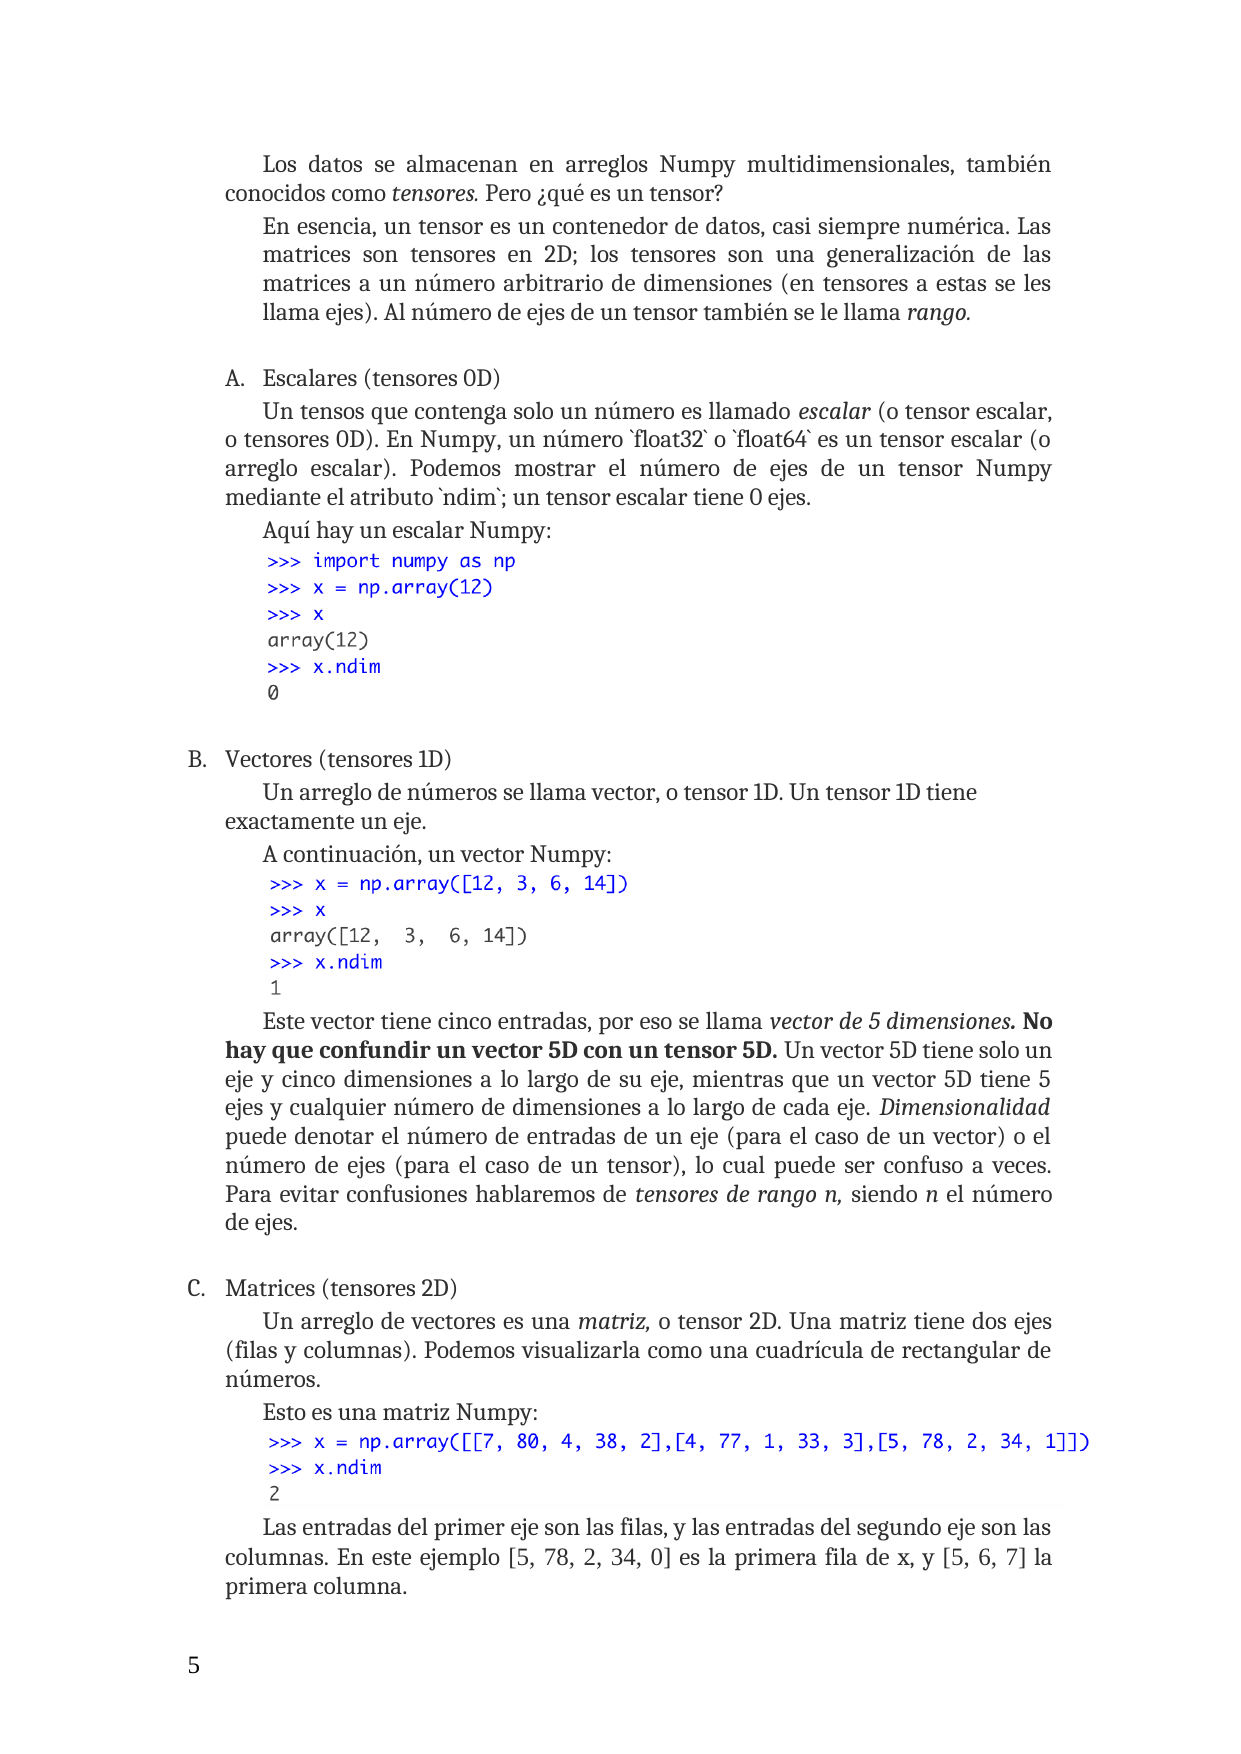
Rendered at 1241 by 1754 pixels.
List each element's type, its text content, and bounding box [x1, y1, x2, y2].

subtitle Este vector tiene cinco entradas, por eso se llama vector de 5 dimensiones. No hay que confundir un vector 5D con un tensor 5D. Un vector 5D tiene solo un eje y cinco dimensiones a lo largo de su eje, mientras que un vector 5D tiene 5 ejes y cualquier número de dimensiones a lo largo de cada eje. Dimensionalidad puede denotar el número de entradas de un eje (para el caso de un vector) o el número de ejes (para el caso de un tensor), lo cual puede ser confuso a veces. Para evitar confusiones hablaremos de tensores de rango n, siendo n el número de ejes. [225, 1007, 1053, 1237]
subtitle Aquí hay un escalar Numpy: [225, 516, 1053, 544]
subtitle Matrices (tensores 2D) [187, 1274, 1053, 1303]
subtitle Las entradas del primer eje son las filas, y las entradas del segundo eje son las columnas. En este ejemplo [5, 78, 2, 34, 0] es la primera fila de x, y [5, 6, 7] la primera columna. [225, 1513, 1053, 1600]
subtitle En esencia, un tensor es un contenedor de datos, casi siempre numérica. Las matrices son tensores en 2D; los tensores son una generalización de las matrices a un número arbitrario de dimensiones (en tensores a estas se les llama ejes). Al número de ejes de un tensor también se le llama rango. [262, 212, 1053, 327]
picture [262, 1430, 1128, 1509]
subtitle Un arreglo de vectores es una matriz, o tensor 2D. Una matriz tiene dos ejes (filas y columnas). Podemos visualizarla como una cuadrícula de rectangular de números. [225, 1307, 1053, 1393]
subtitle Vectores (tensores 1D) [187, 745, 1053, 774]
picture [262, 872, 1128, 1003]
subtitle Un tensos que contenga solo un número es llamado escalar (o tensor escalar, o tensores 0D). En Numpy, un número `float32` o `float64` es un tensor escalar (o arreglo escalar). Podemos mostrar el número de ejes de un tensor Numpy mediante el atributo `ndim`; un tensor escalar tiene 0 ejes. [225, 397, 1053, 512]
subtitle A continuación, un vector Numpy: [262, 839, 1053, 868]
subtitle Un arreglo de números se llama vector, o tensor 1D. Un tensor 1D tiene exactamente un eje. [225, 778, 1053, 835]
subtitle Escalares (tensores 0D) [225, 364, 1053, 392]
subtitle Los datos se almacenan en arreglos Numpy multidimensionales, también conocidos como tensores. Pero ¿qué es un tensor? [225, 150, 1053, 207]
picture [262, 548, 1128, 708]
subtitle Esto es una matriz Numpy: [225, 1397, 1053, 1426]
